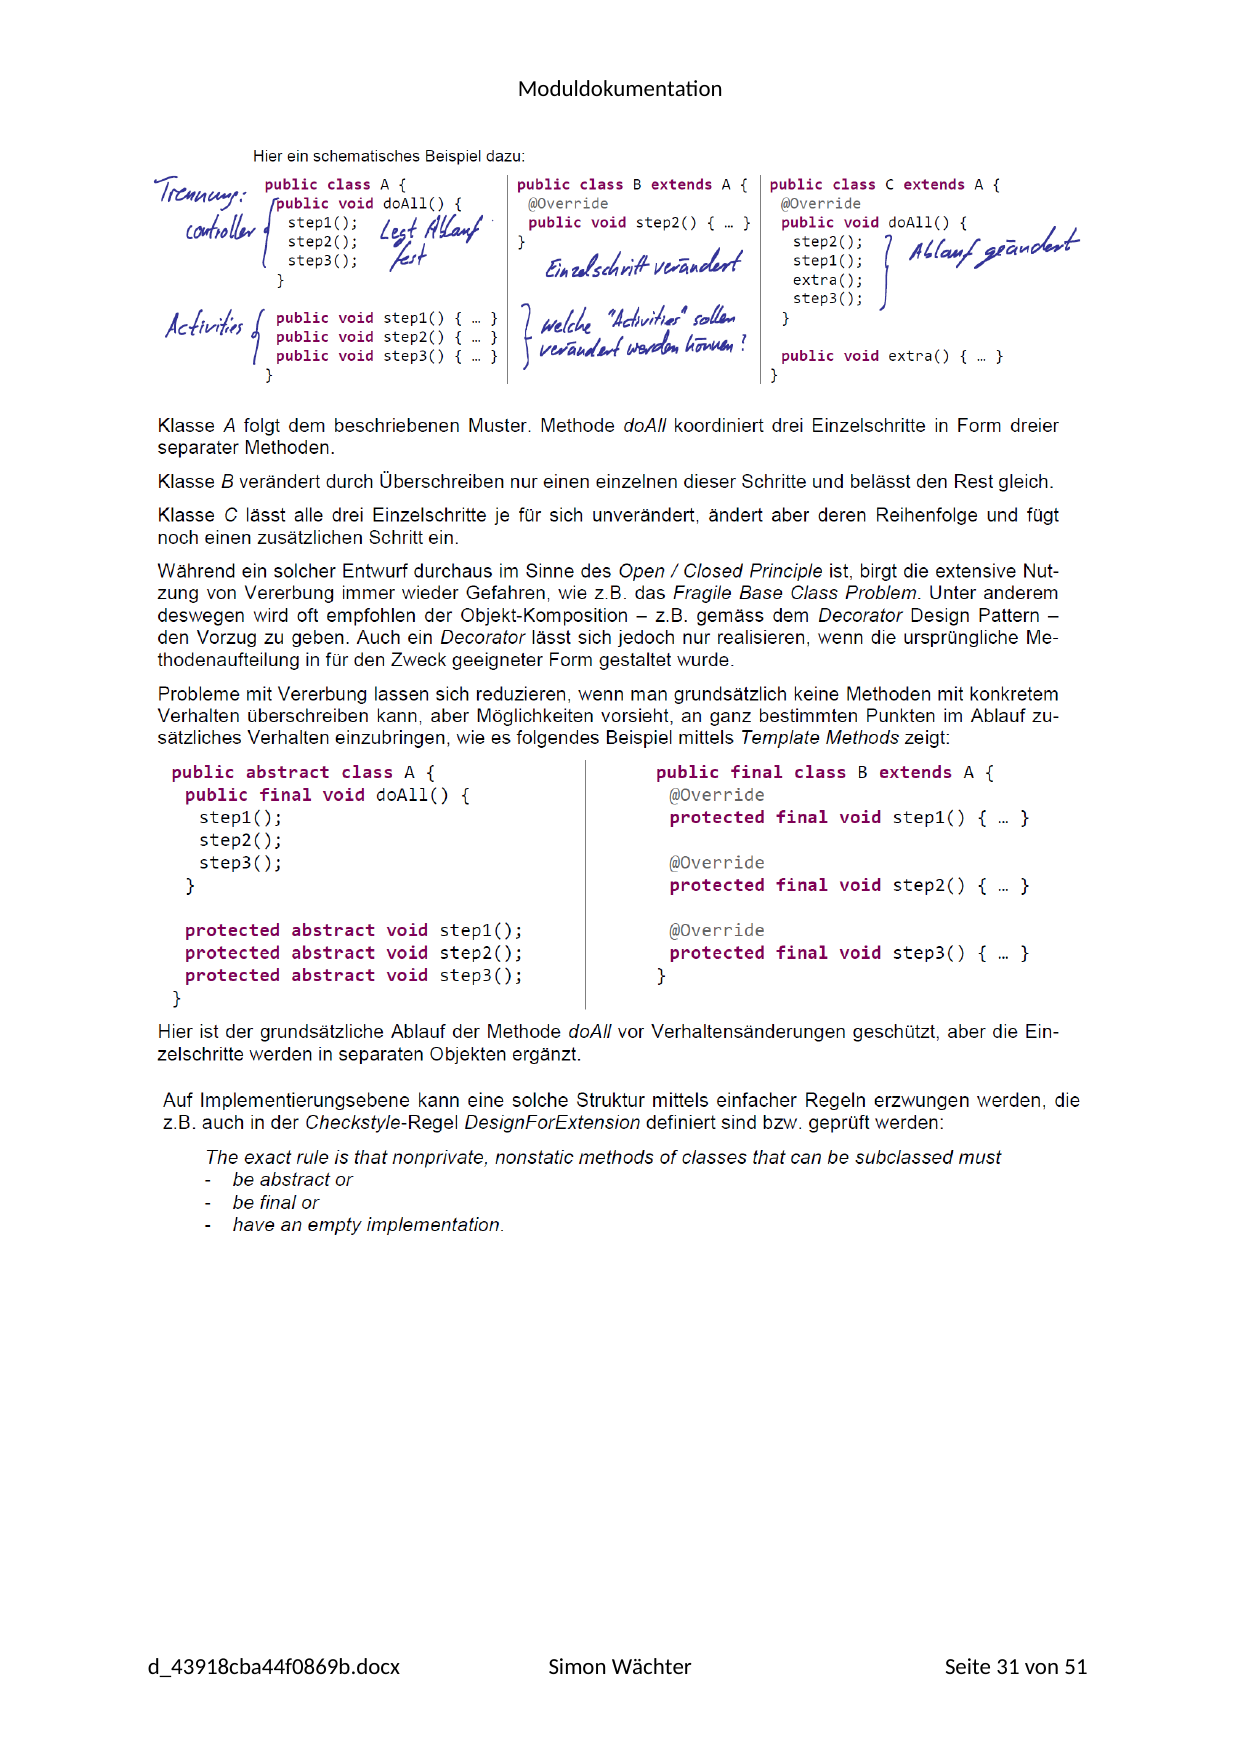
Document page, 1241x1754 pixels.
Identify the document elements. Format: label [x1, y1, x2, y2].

picture [147, 1084, 1093, 1248]
picture [147, 410, 1093, 1066]
picture [147, 147, 1093, 391]
